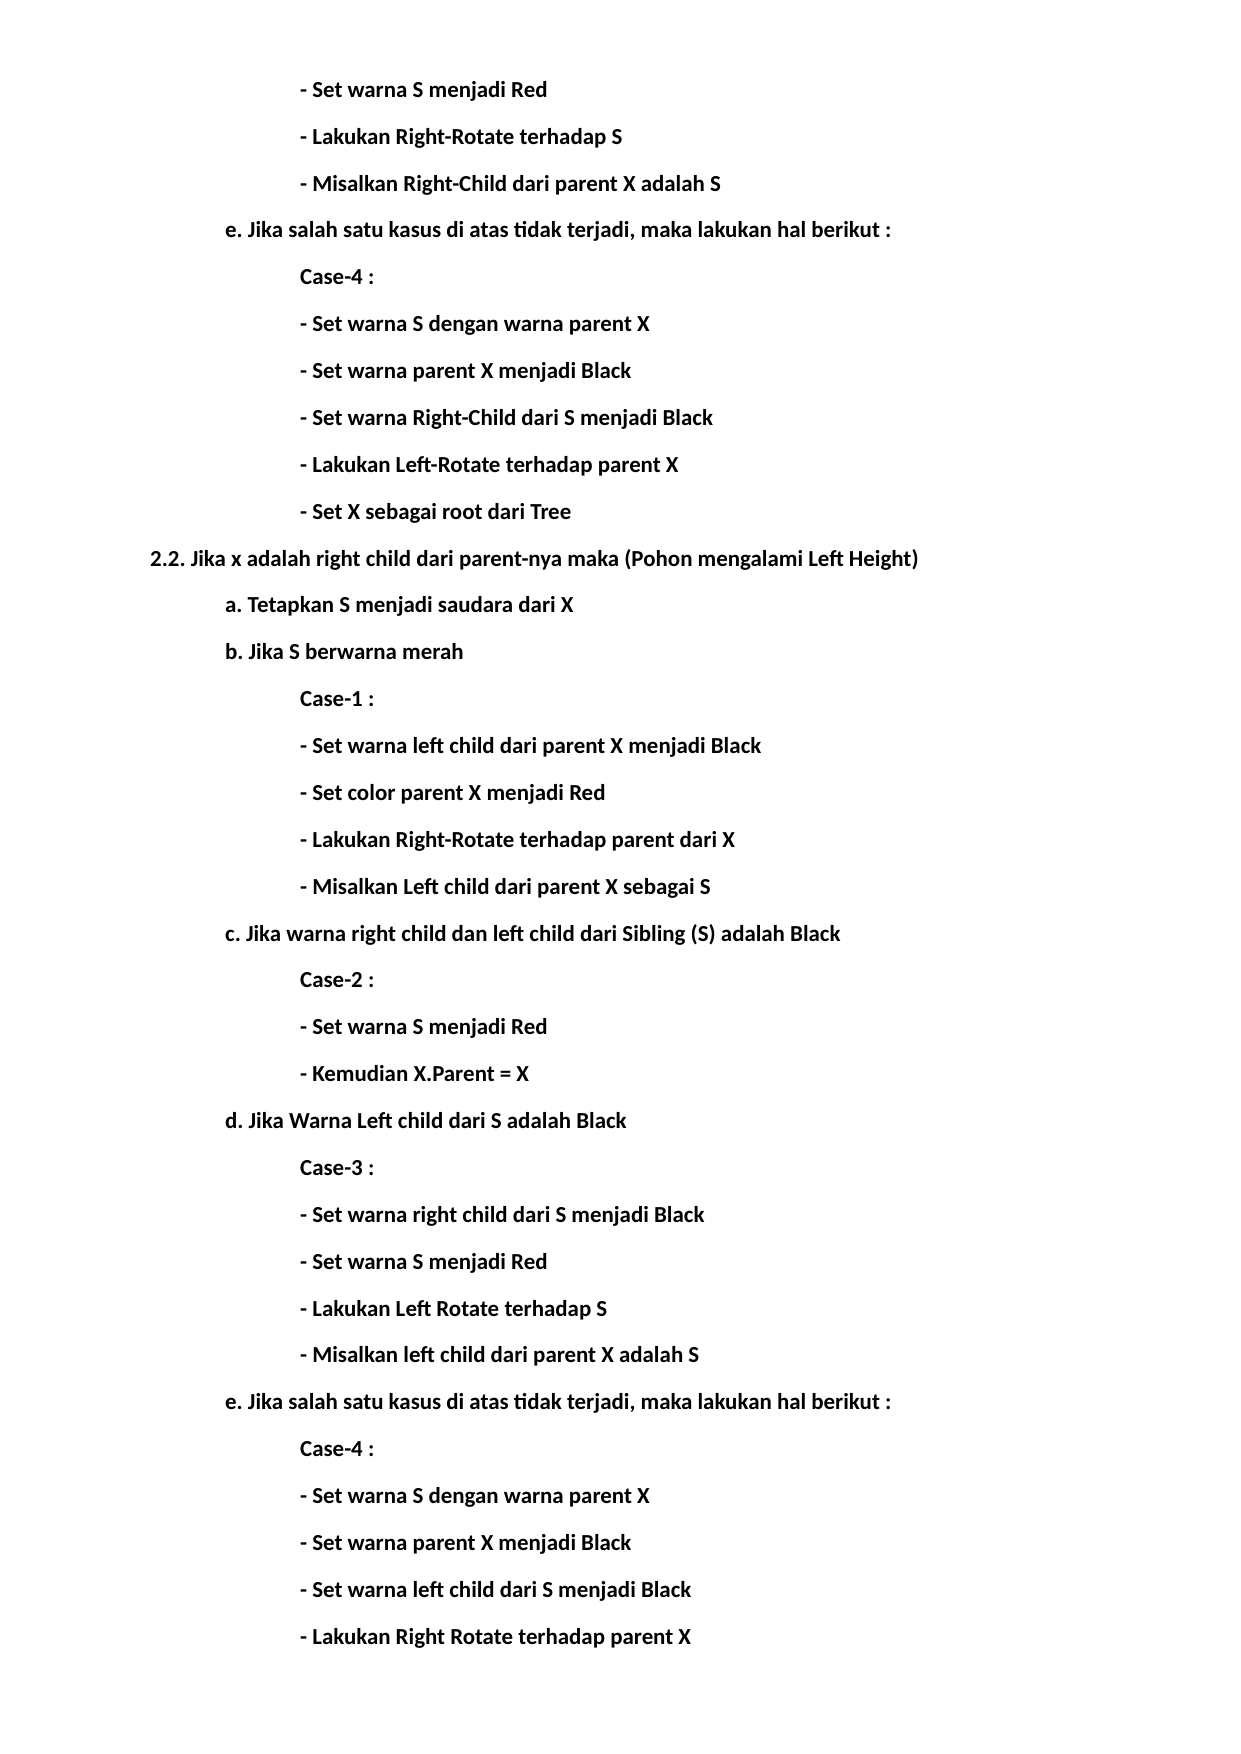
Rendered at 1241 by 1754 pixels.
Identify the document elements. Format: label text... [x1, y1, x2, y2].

text - Set warna right child dari S menjadi Black [75, 1200, 1165, 1228]
text - Set warna S menjadi Red [75, 1247, 1165, 1275]
text - Misalkan Left child dari parent X sebagai S [75, 872, 1165, 900]
text - Set warna parent X menjadi Black [75, 356, 1165, 384]
text - Set warna S menjadi Red [75, 75, 1165, 103]
text - Lakukan Left Rotate terhadap S [75, 1294, 1165, 1322]
text e. Jika salah satu kasus di atas tidak terjadi, maka lakukan hal berikut : [75, 216, 1165, 244]
text Case-1 : [75, 684, 1165, 712]
text Case-4 : [75, 262, 1165, 291]
text e. Jika salah satu kasus di atas tidak terjadi, maka lakukan hal berikut : [75, 1387, 1165, 1416]
text - Set color parent X menjadi Red [75, 778, 1165, 806]
text d. Jika Warna Left child dari S adalah Black [75, 1106, 1165, 1134]
text - Set warna S dengan warna parent X [75, 309, 1165, 337]
text Case-3 : [75, 1153, 1165, 1181]
text - Set warna parent X menjadi Black [75, 1528, 1165, 1556]
text - Kemudian X.Parent = X [75, 1059, 1165, 1087]
text Case-4 : [75, 1434, 1165, 1462]
text - Set X sebagai root dari Tree [75, 497, 1165, 525]
text b. Jika S berwarna merah [75, 637, 1165, 666]
text - Lakukan Right-Rotate terhadap parent dari X [75, 825, 1165, 853]
text - Lakukan Right Rotate terhadap parent X [75, 1622, 1165, 1650]
text 2.2. Jika x adalah right child dari parent-nya maka (Pohon mengalami Left Height) [75, 544, 1165, 572]
text c. Jika warna right child dan left child dari Sibling (S) adalah Black [75, 919, 1165, 947]
text - Misalkan Right-Child dari parent X adalah S [75, 169, 1165, 197]
text - Set warna S menjadi Red [75, 1012, 1165, 1041]
text - Set warna left child dari parent X menjadi Black [75, 731, 1165, 759]
text - Set warna Right-Child dari S menjadi Black [75, 403, 1165, 431]
text - Set warna S dengan warna parent X [75, 1481, 1165, 1509]
text a. Tetapkan S menjadi saudara dari X [75, 591, 1165, 619]
text - Misalkan left child dari parent X adalah S [75, 1341, 1165, 1369]
text - Set warna left child dari S menjadi Black [75, 1575, 1165, 1603]
text - Lakukan Left-Rotate terhadap parent X [75, 450, 1165, 478]
text Case-2 : [75, 966, 1165, 994]
text - Lakukan Right-Rotate terhadap S [75, 122, 1165, 150]
